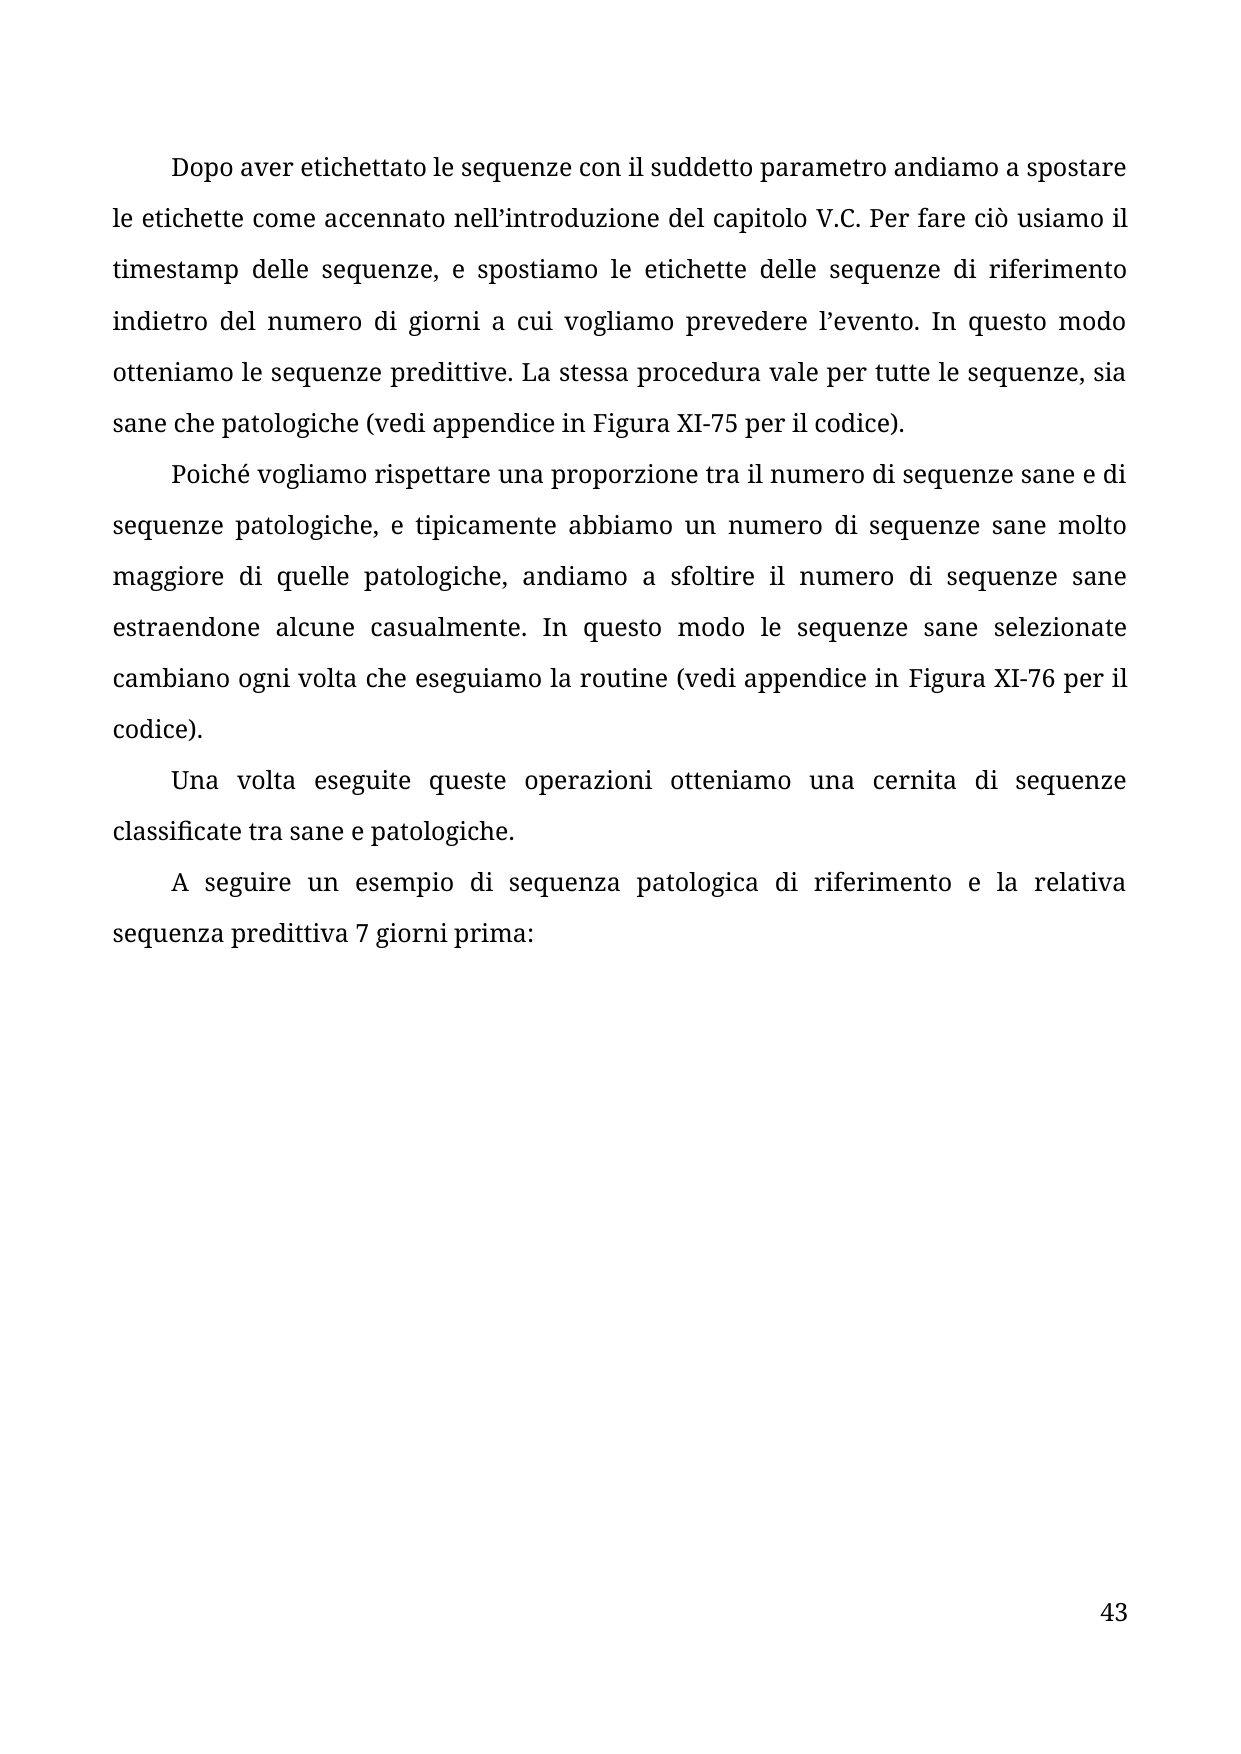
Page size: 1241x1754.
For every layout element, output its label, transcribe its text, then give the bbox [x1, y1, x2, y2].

text A seguire un esempio di sequenza patologica di riferimento e la relativa sequenza predittiva 7 giorni prima: [112, 864, 1128, 950]
text Una volta eseguite queste operazioni otteniamo una cernita di sequenze classificate tra sane e patologiche. [112, 762, 1128, 848]
